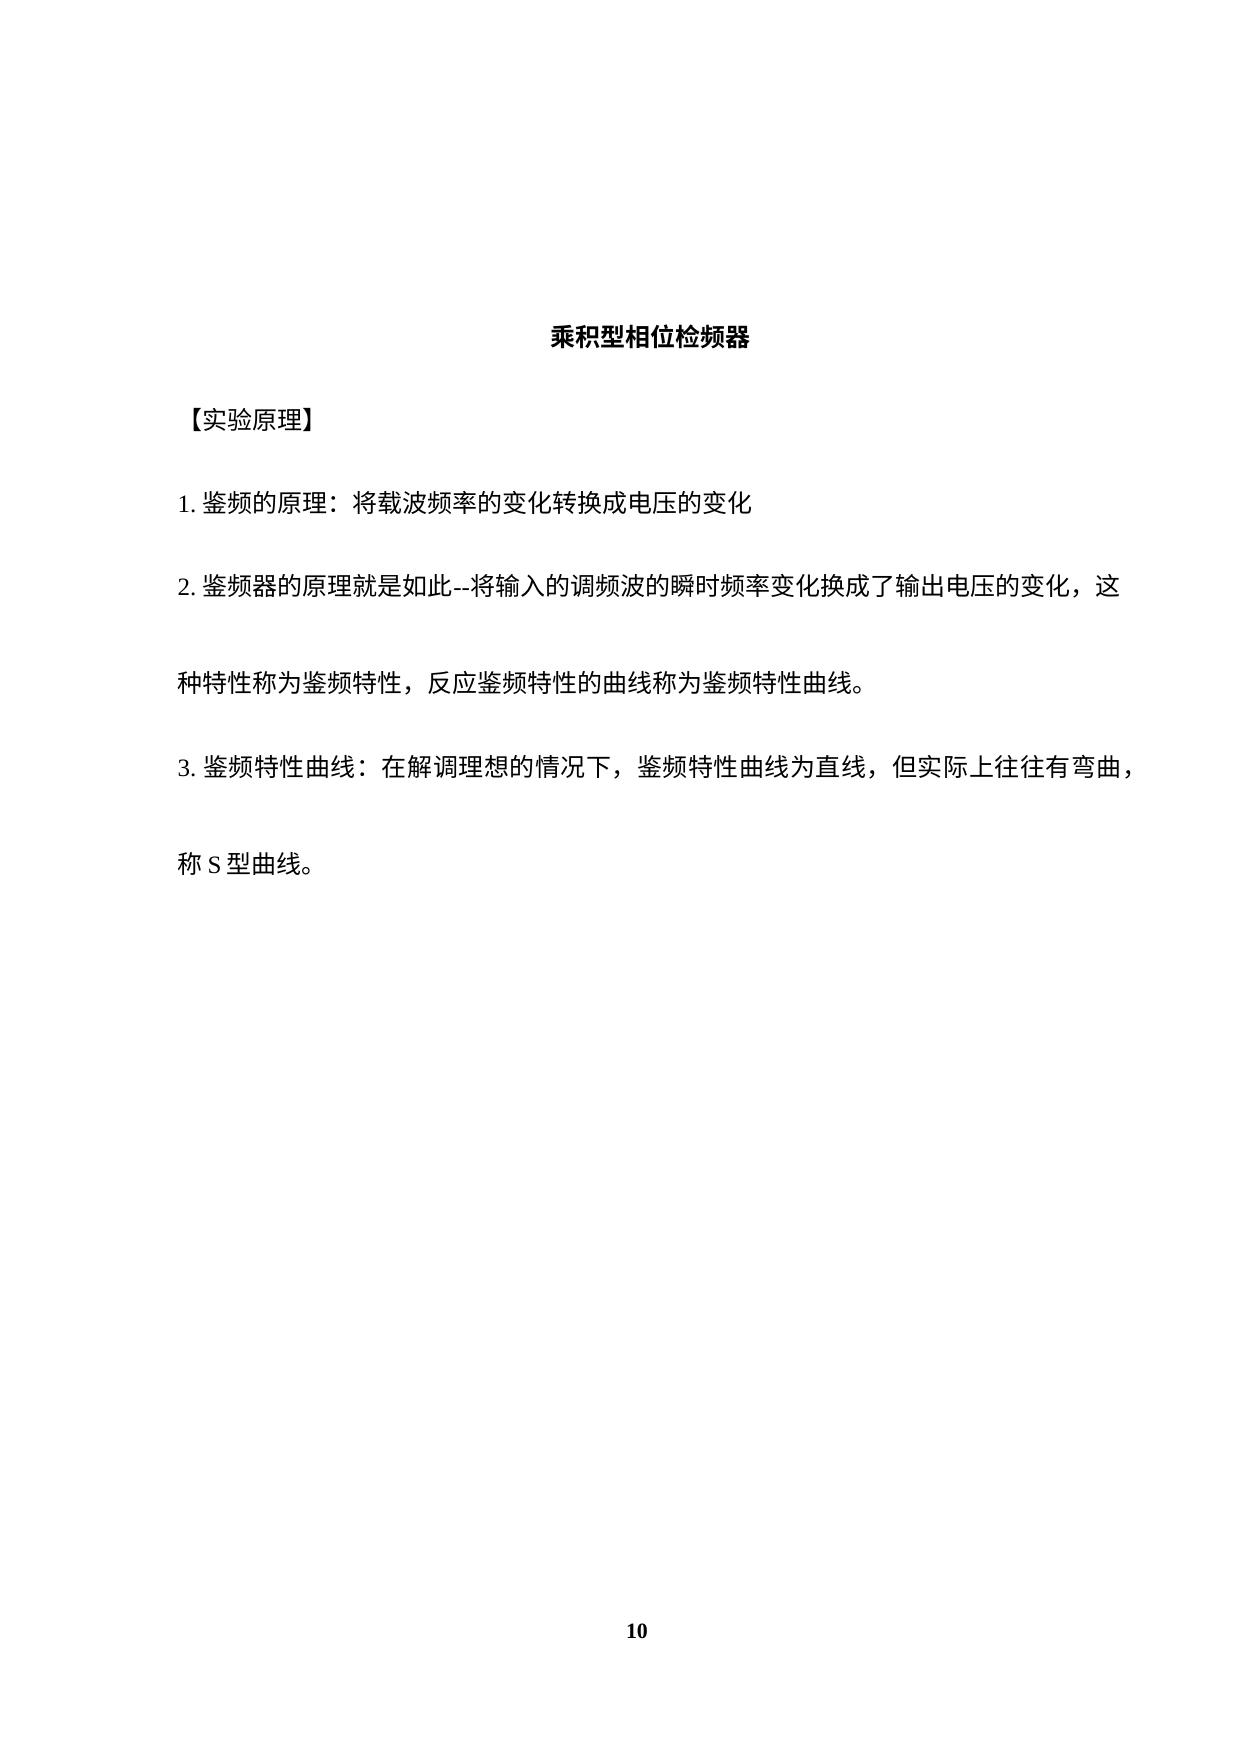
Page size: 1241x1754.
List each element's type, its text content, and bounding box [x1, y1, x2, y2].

text 乘积型相位检频器 [177, 303, 1122, 368]
text 2. 鉴频器的原理就是如此--将输入的调频波的瞬时频率变化换成了输出电压的变化，这种特性称为鉴频特性，反应鉴频特性的曲线称为鉴频特性曲线。 [177, 552, 1122, 714]
text 3. 鉴频特性曲线：在解调理想的情况下，鉴频特性曲线为直线，但实际上往往有弯曲，称S型曲线。 [177, 733, 1122, 895]
text 1. 鉴频的原理：将载波频率的变化转换成电压的变化 [177, 469, 1122, 534]
text 【实验原理】 [177, 386, 1122, 451]
